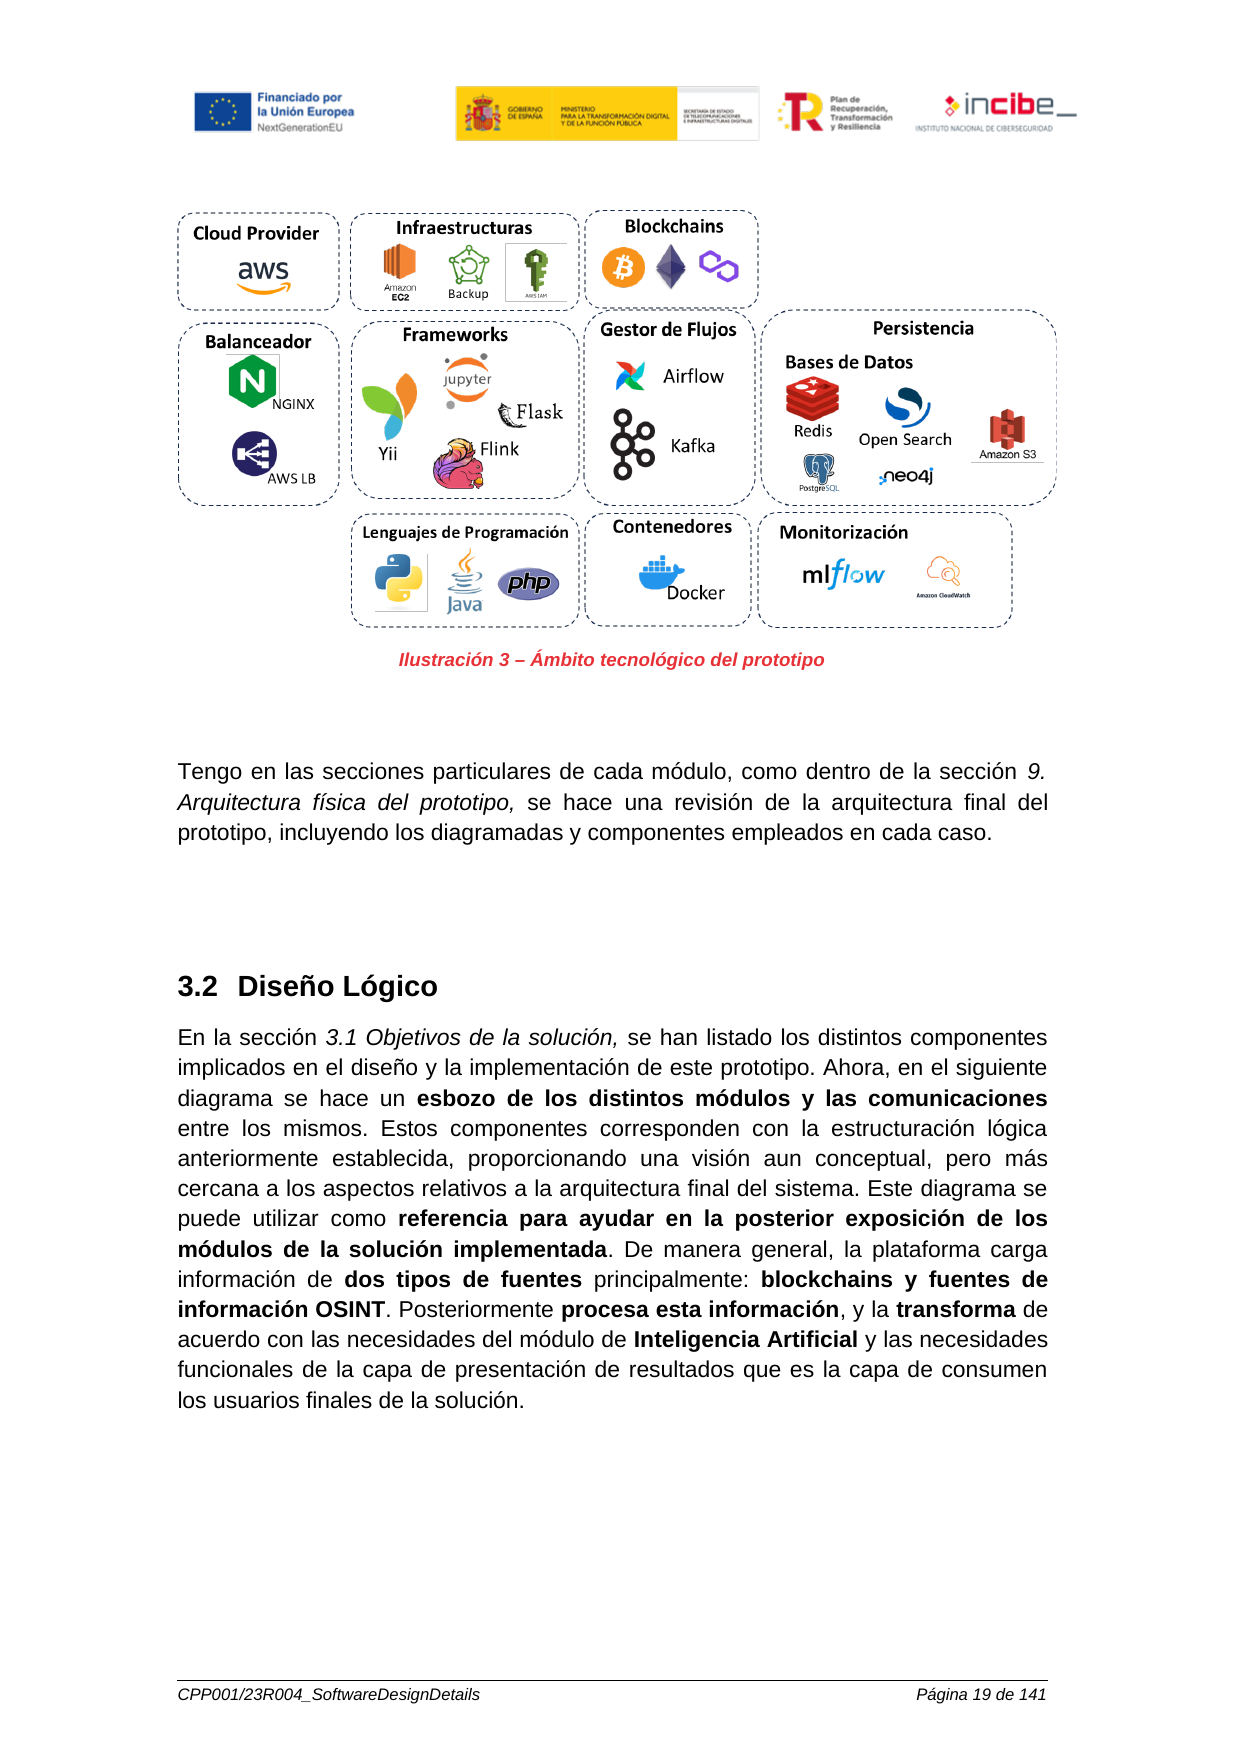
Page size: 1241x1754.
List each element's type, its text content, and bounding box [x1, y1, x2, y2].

picture [177, 73, 1093, 154]
text En la sección 3.1 Objetivos de la solución, se han listado los distintos componentes implicados en el diseño y la implementación de este prototipo. Ahora, en el siguiente diagrama se hace un esbozo de los distintos módulos y las comunicaciones entre los mismos. Estos componentes corresponden con la estructuración lógica anteriormente establecida, proporcionando una visión aun conceptual, pero más cercana a los aspectos relativos a la arquitectura final del sistema. Este diagrama se puede utilizar como referencia para ayudar en la posterior exposición de los módulos de la solución implementada. De manera general, la plataforma carga información de dos tipos de fuentes principalmente: blockchains y fuentes de información OSINT. Posteriormente procesa esta información, y la transforma de acuerdo con las necesidades del módulo de Inteligencia Artificial y las necesidades funcionales de la capa de presentación de resultados que es la capa de consumen los usuarios finales de la solución. [177, 1024, 1048, 1413]
text Tengo en las secciones particulares de cada módulo, como dentro de la sección 9. Arquitectura física del prototipo, se hace una revisión de la arquitectura final del prototipo, incluyendo los diagramadas y componentes empleados en cada caso. [177, 758, 1048, 845]
subtitle Diseño Lógico [177, 969, 1048, 1002]
text Ilustración 3 – Ámbito tecnológico del prototipo [177, 648, 1048, 670]
picture [177, 206, 1057, 628]
